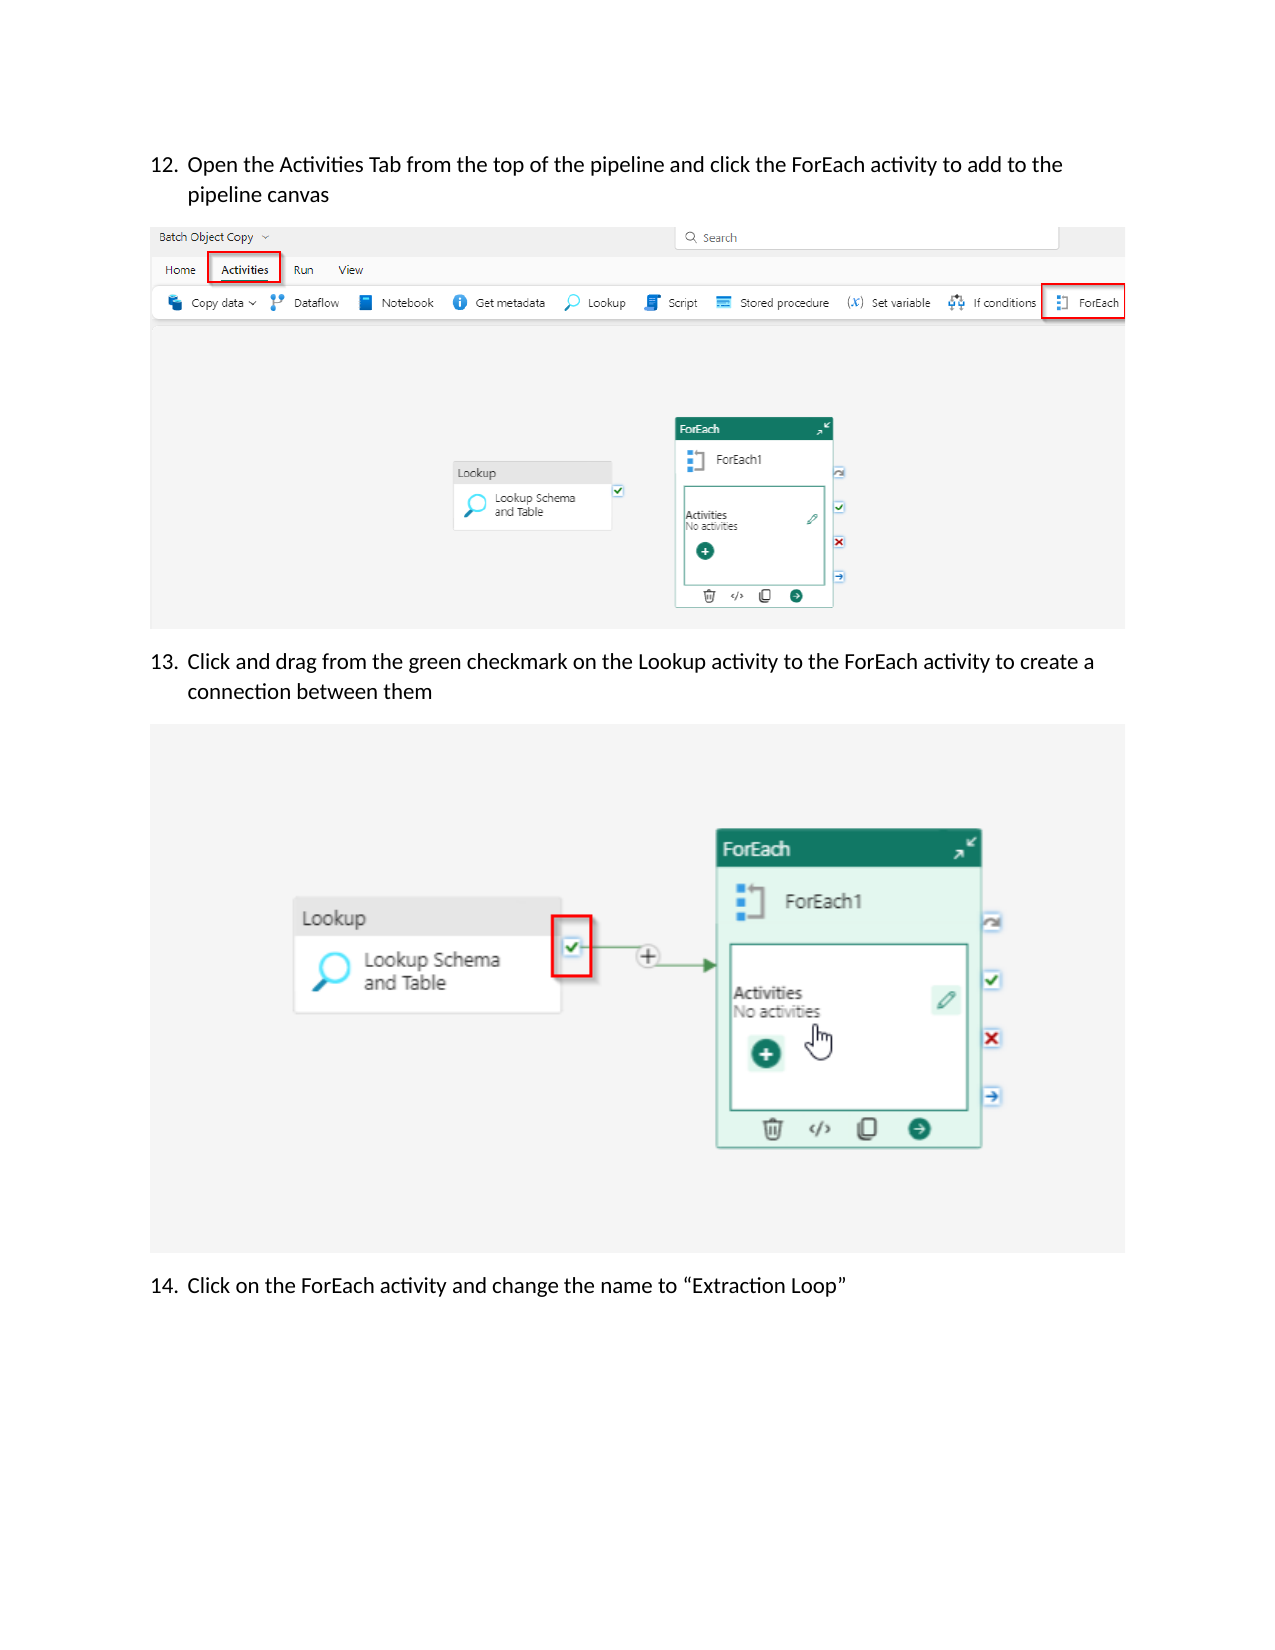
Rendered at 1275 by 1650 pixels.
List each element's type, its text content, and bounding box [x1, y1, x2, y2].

list Click on the ForEach activity and change the name to “Extraction Loop” [150, 1271, 1125, 1299]
picture [150, 227, 1125, 629]
picture [150, 724, 1125, 1253]
list Open the Activities Tab from the top of the pipeline and click the ForEach activity to add to the pipeline canvas [150, 150, 1125, 208]
list Click and drag from the green checkmark on the Lookup activity to the ForEach activity to create a connection between them [150, 647, 1125, 705]
